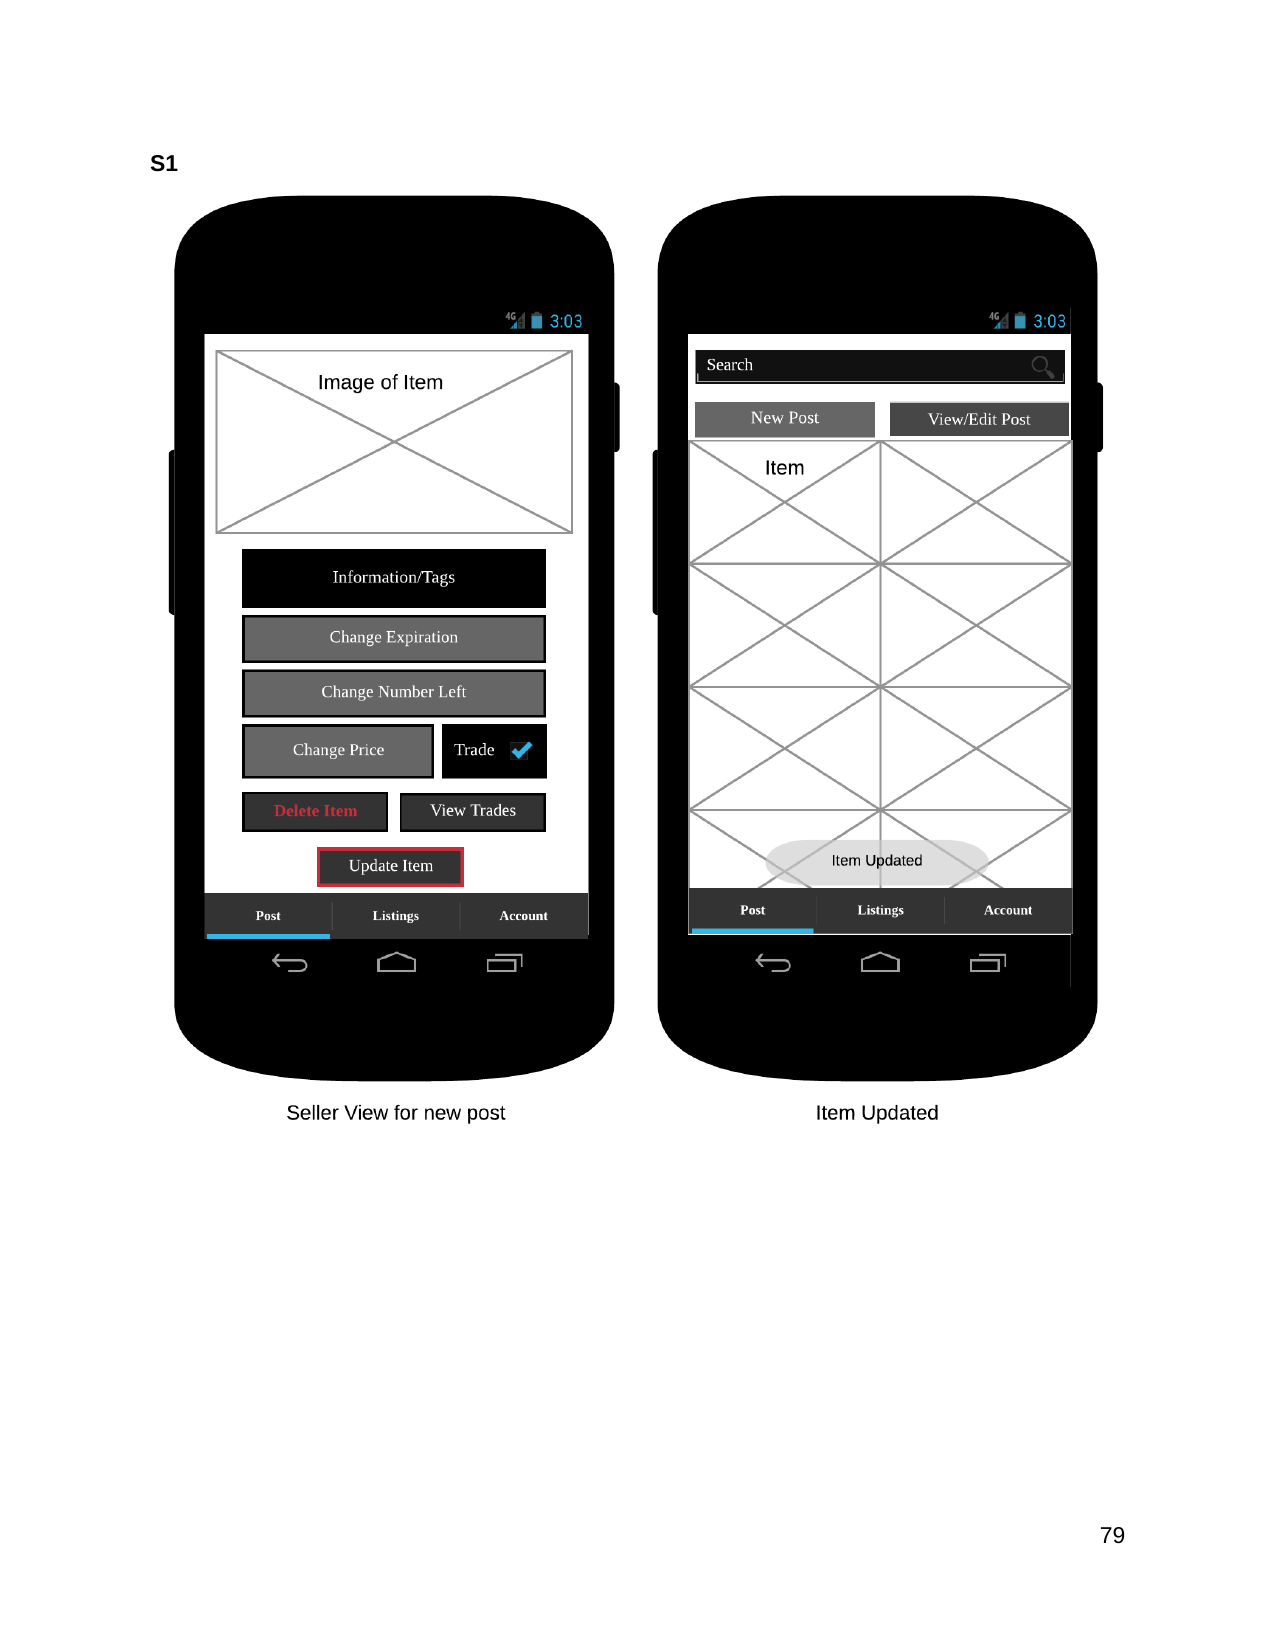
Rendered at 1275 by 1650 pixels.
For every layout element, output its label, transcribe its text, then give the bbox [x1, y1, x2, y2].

text S1 [150, 150, 1125, 176]
picture [153, 176, 1122, 1141]
